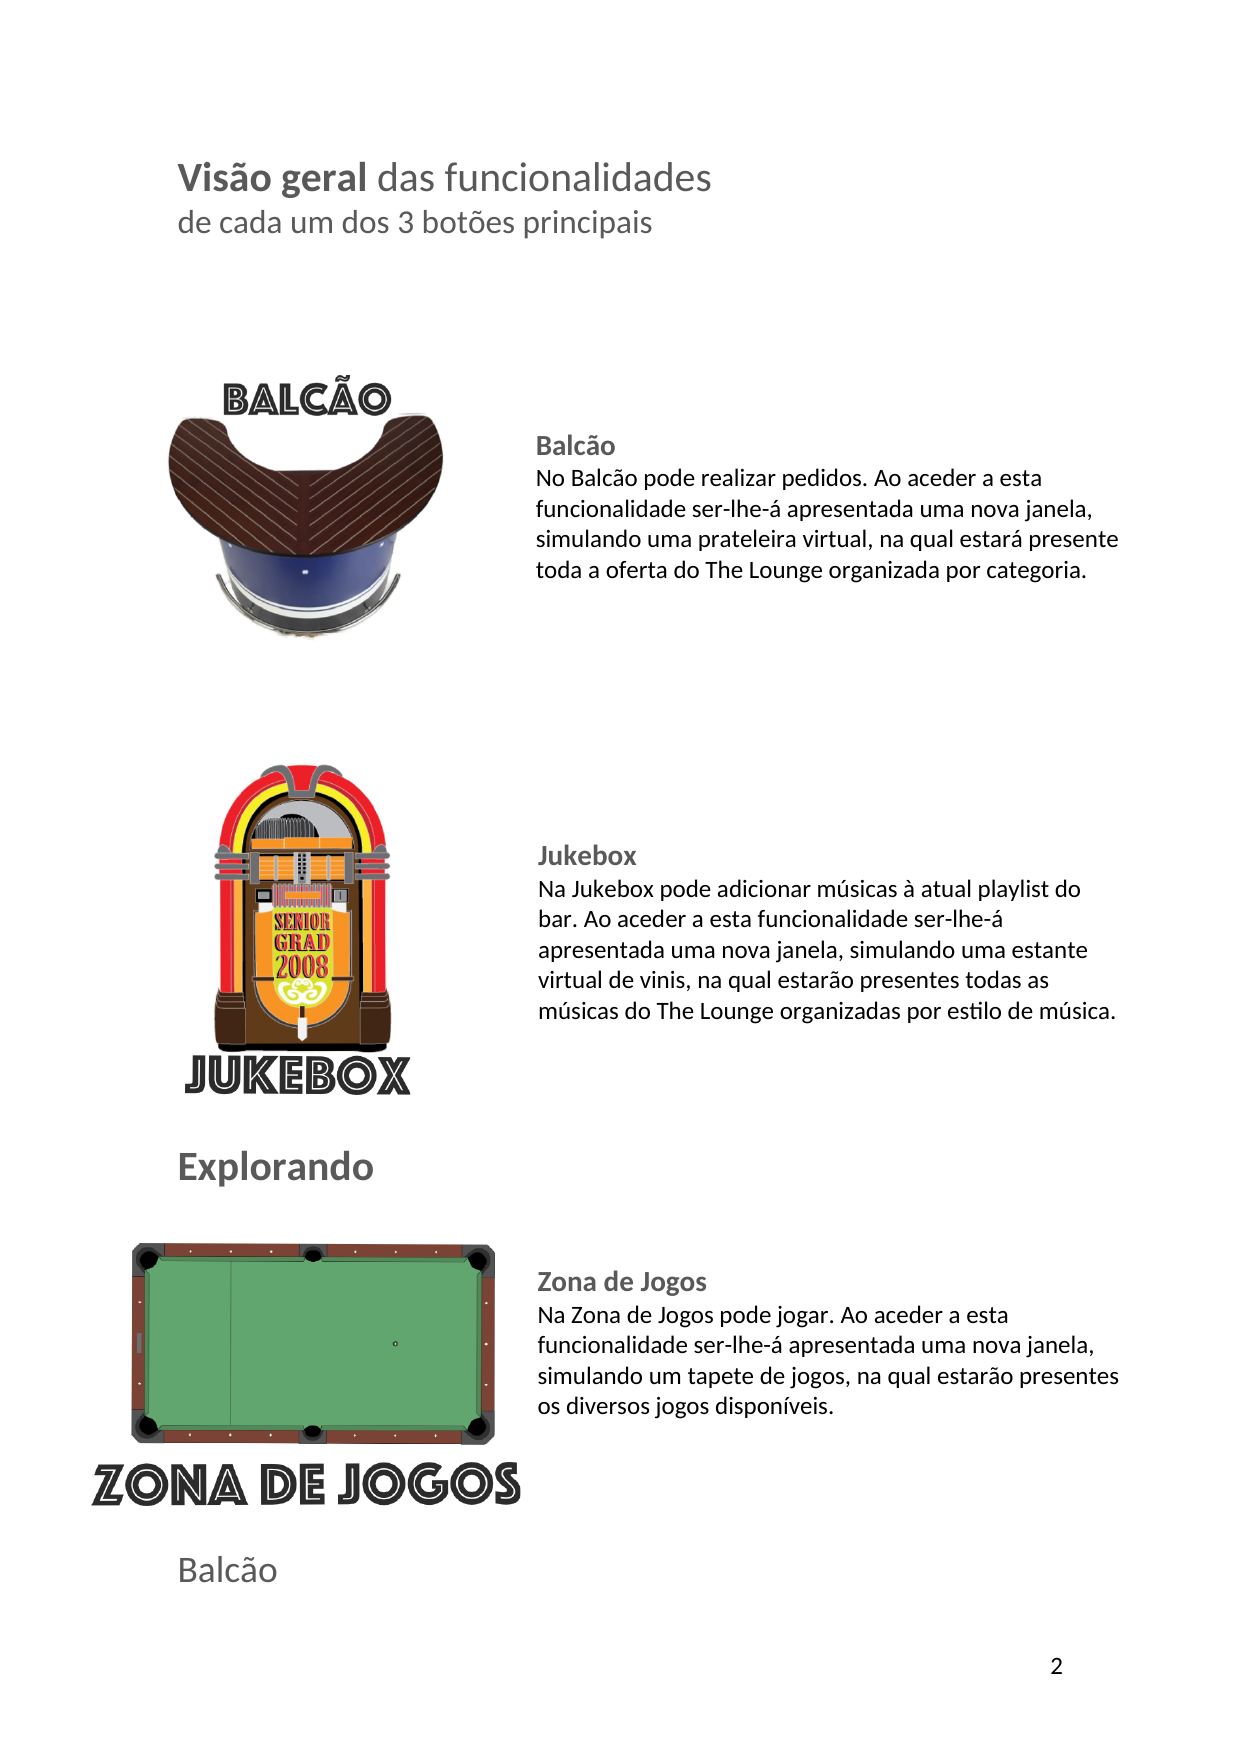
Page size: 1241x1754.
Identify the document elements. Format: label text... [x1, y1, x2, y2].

text Balcão [177, 1546, 1063, 1592]
picture [91, 1243, 521, 1506]
text Explorando [177, 1140, 1063, 1191]
picture [185, 762, 411, 1095]
text de cada um dos 3 botões principais [177, 201, 1063, 242]
picture [165, 375, 448, 644]
text Visão geral das funcionalidades [177, 151, 1063, 201]
